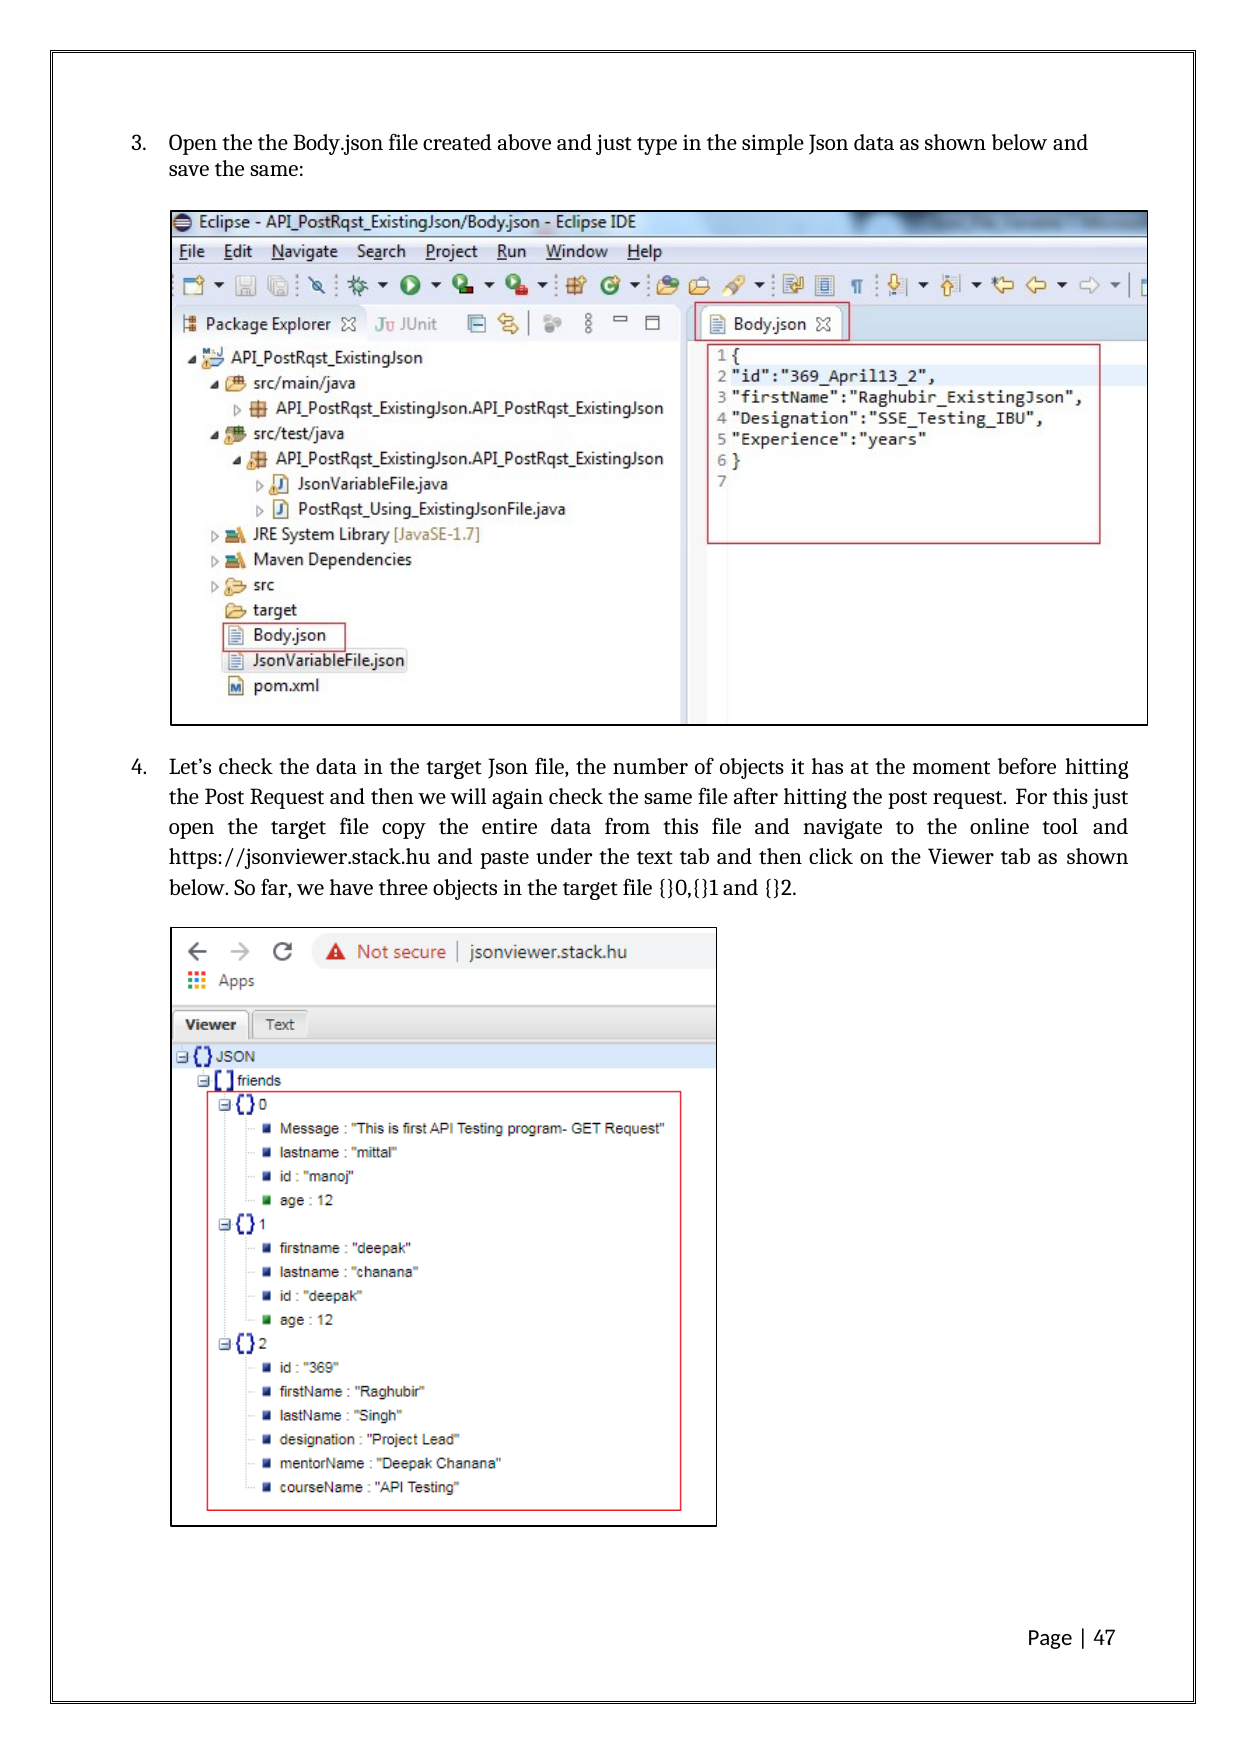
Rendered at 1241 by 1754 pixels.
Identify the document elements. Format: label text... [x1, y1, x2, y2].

list Open the the Body.json file created above and just type in the simple Json data as shown below and save the same: [131, 129, 1092, 182]
picture [172, 212, 1147, 724]
picture [172, 933, 716, 1511]
